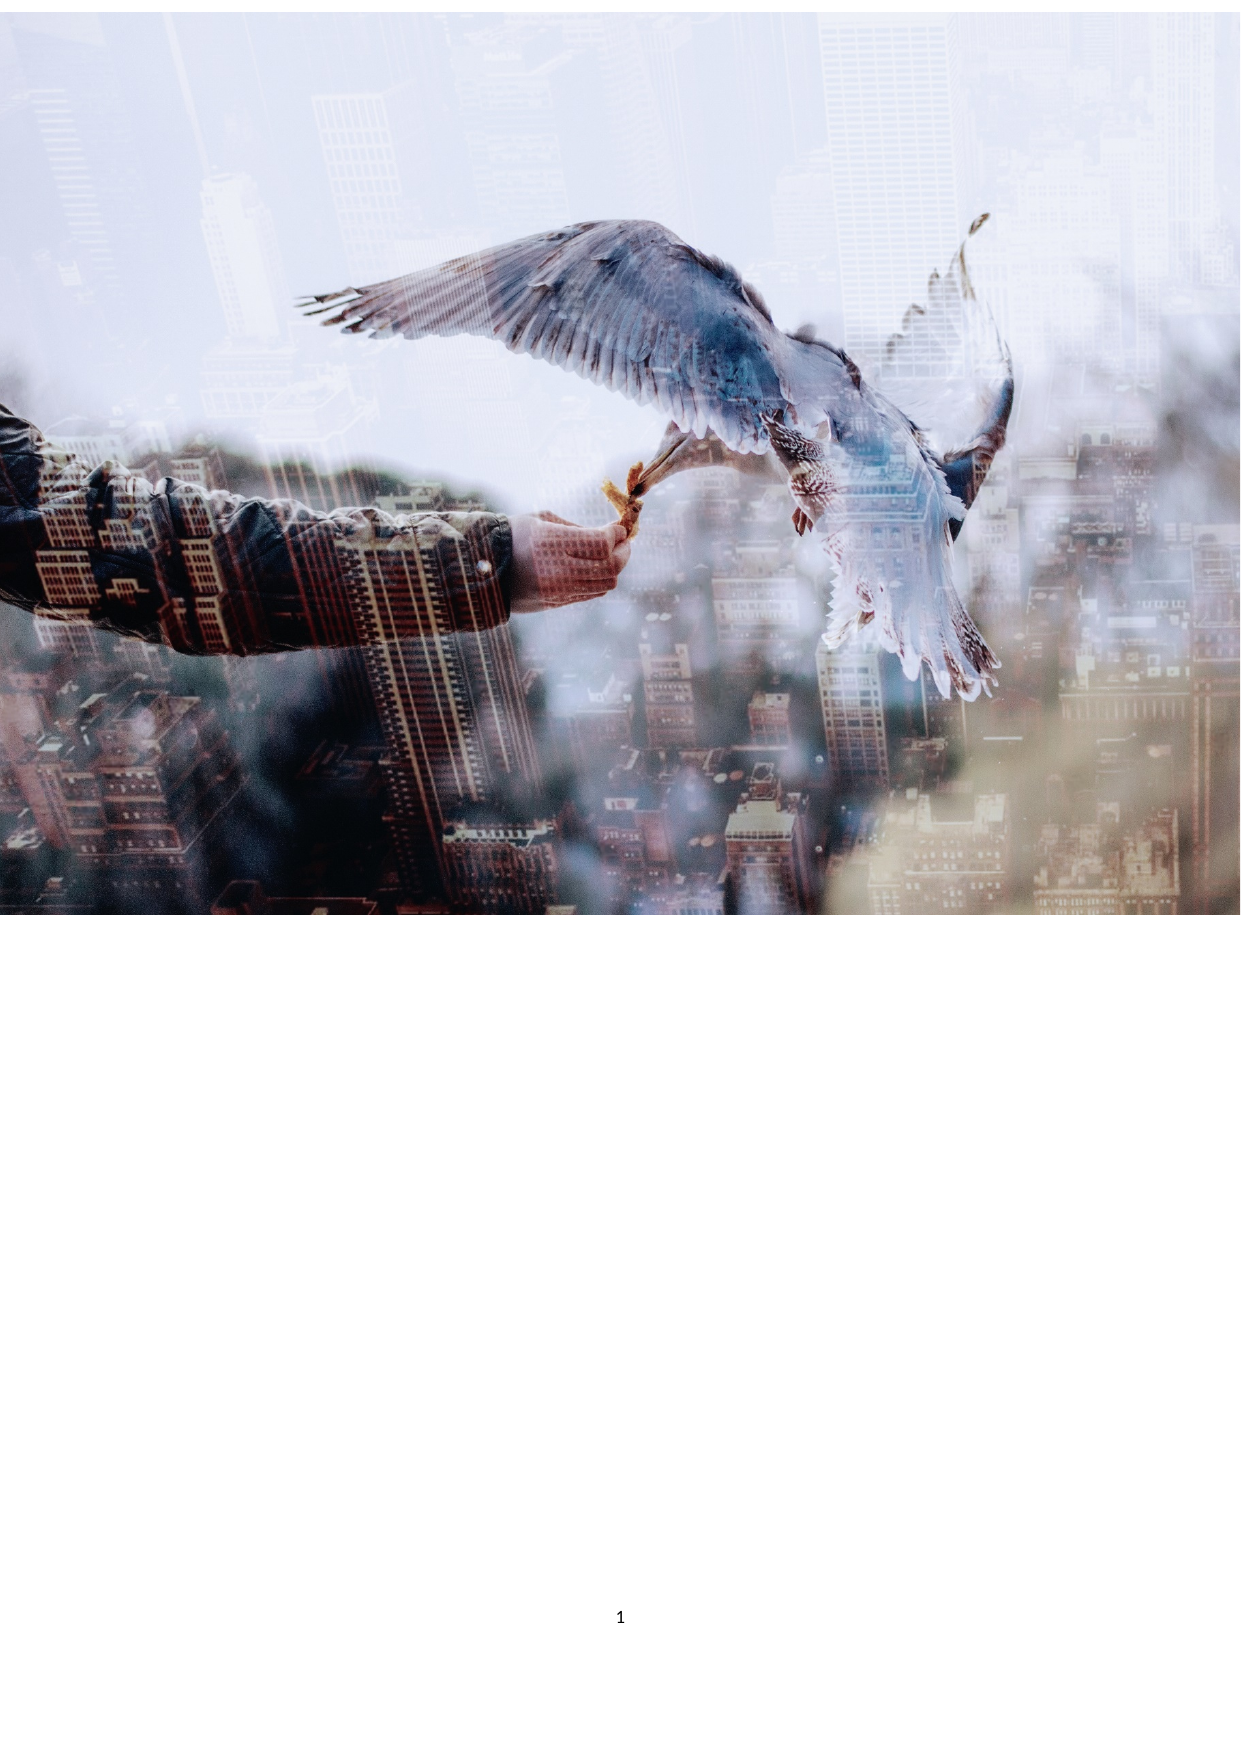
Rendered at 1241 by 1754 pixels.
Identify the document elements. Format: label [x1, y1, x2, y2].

picture [0, 12, 1241, 915]
